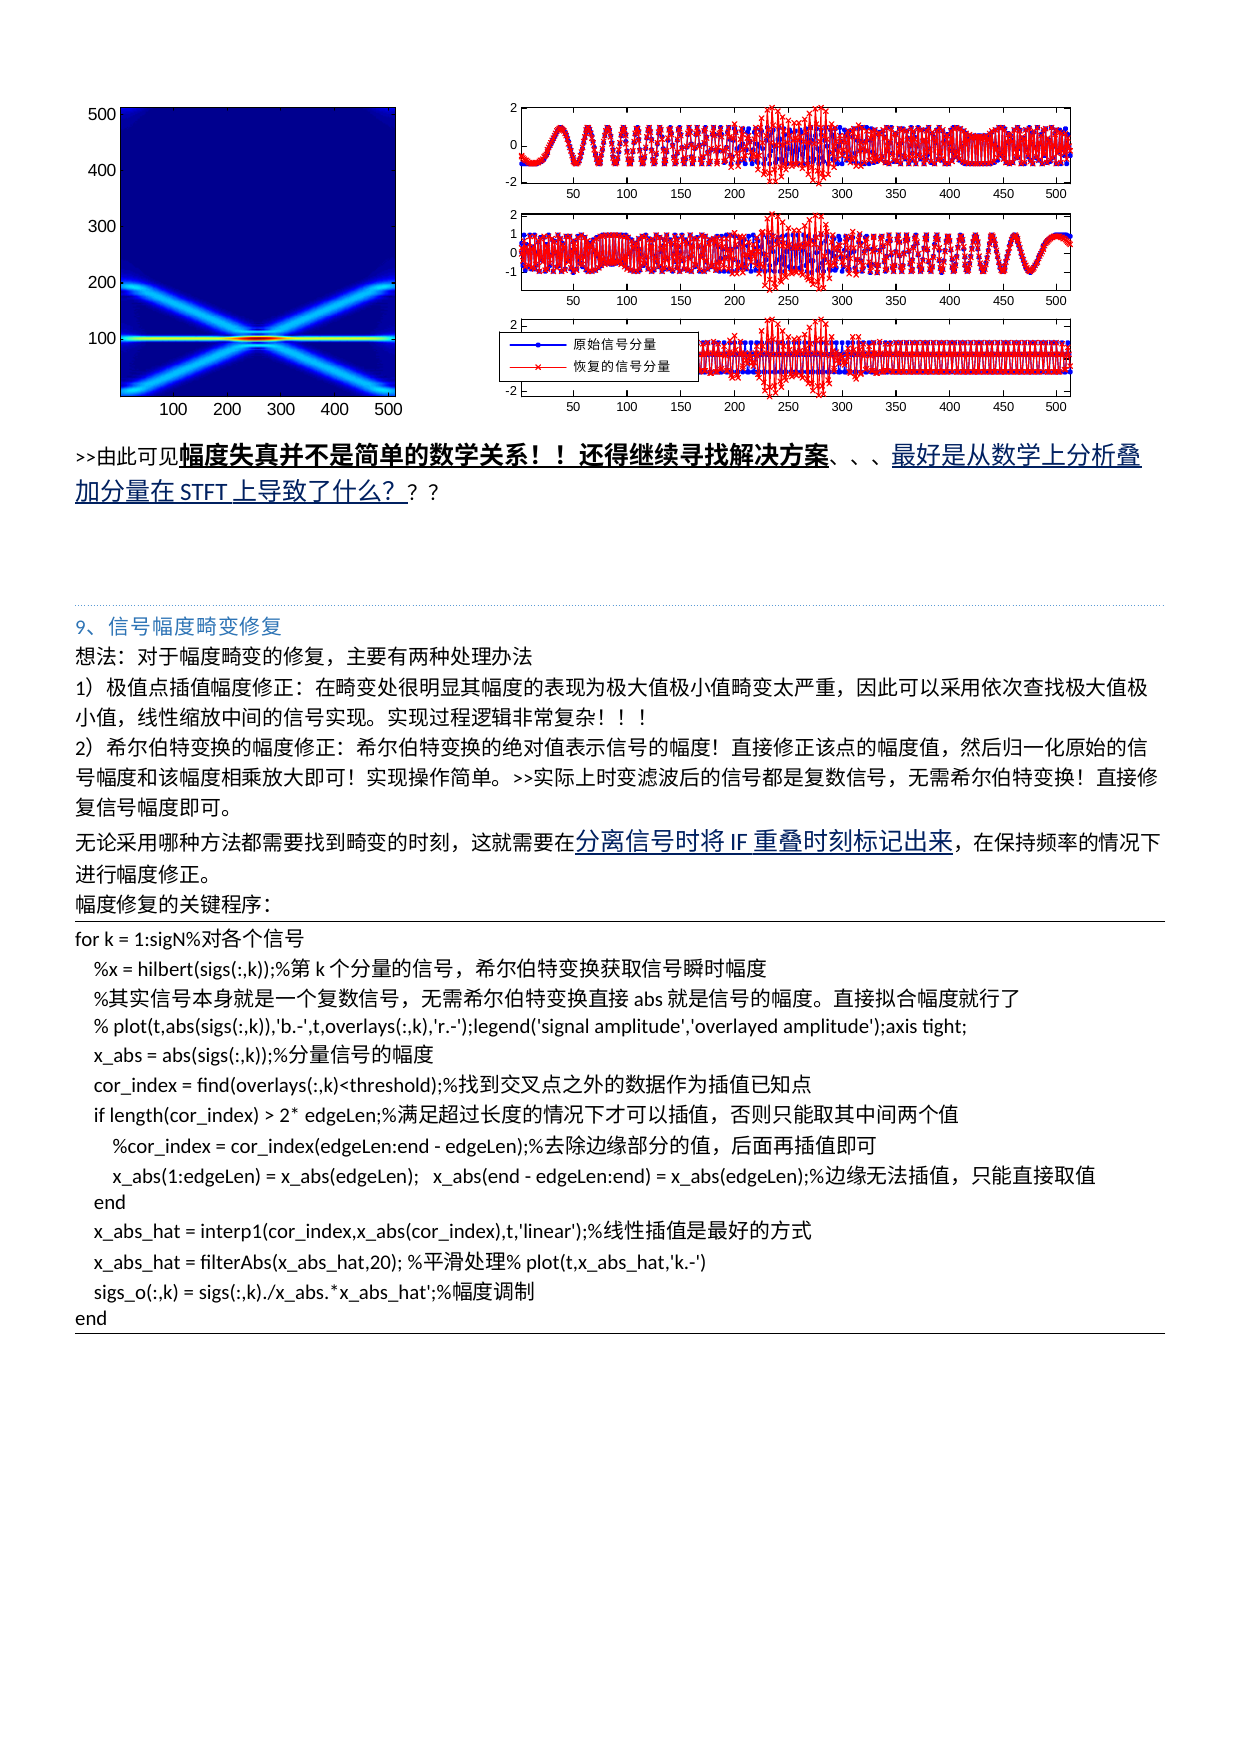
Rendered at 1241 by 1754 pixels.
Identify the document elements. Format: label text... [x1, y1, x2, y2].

text x_abs = abs(sigs(:,k));%分量信号的幅度 [75, 1038, 1165, 1068]
text %x = hilbert(sigs(:,k));%第k个分量的信号，希尔伯特变换获取信号瞬时幅度 [75, 952, 1165, 983]
text >>由此可见幅度失真并不是简单的数学关系！！还得继续寻找解决方案、、、最好是从数学上分析叠加分量在STFT上导致了什么？？？ [75, 435, 1165, 508]
text sigs_o(:,k) = sigs(:,k)./x_abs.*x_abs_hat';%幅度调制 [75, 1275, 1165, 1305]
subtitle 9、信号幅度畸变修复 [75, 605, 1165, 641]
text x_abs_hat = filterAbs(x_abs_hat,20); %平滑处理% plot(t,x_abs_hat,'k.-') [75, 1245, 1165, 1275]
text 想法：对于幅度畸变的修复，主要有两种处理办法 [75, 641, 1165, 671]
text if length(cor_index) > 2* edgeLen;%满足超过长度的情况下才可以插值，否则只能取其中间两个值 [75, 1099, 1165, 1129]
text 幅度修复的关键程序： [75, 888, 1165, 921]
text end [75, 1305, 1165, 1333]
text cor_index = find(overlays(:,k)<threshold);%找到交叉点之外的数据作为插值已知点 [75, 1068, 1165, 1099]
text 1）极值点插值幅度修正：在畸变处很明显其幅度的表现为极大值极小值畸变太严重，因此可以采用依次查找极大值极小值，线性缩放中间的信号实现。实现过程逻辑非常复杂！！！ [75, 671, 1165, 731]
text 无论采用哪种方法都需要找到畸变的时刻，这就需要在分离信号时将IF重叠时刻标记出来，在保持频率的情况下进行幅度修正。 [75, 822, 1165, 888]
text %cor_index = cor_index(edgeLen:end - edgeLen);%去除边缘部分的值，后面再插值即可 [75, 1129, 1165, 1159]
text x_abs(1:edgeLen) = x_abs(edgeLen); x_abs(end - edgeLen:end) = x_abs(edgeLen);%边缘无法插值，只能直接取值 [75, 1159, 1165, 1189]
text % plot(t,abs(sigs(:,k)),'b.-',t,overlays(:,k),'r.-');legend('signal amplitude','overlayed amplitude');axis tight; [75, 1013, 1165, 1038]
text %其实信号本身就是一个复数信号，无需希尔伯特变换直接abs就是信号的幅度。直接拟合幅度就行了 [75, 983, 1165, 1013]
text 2）希尔伯特变换的幅度修正：希尔伯特变换的绝对值表示信号的幅度！直接修正该点的幅度值，然后归一化原始的信号幅度和该幅度相乘放大即可！实现操作简单。>>实际上时变滤波后的信号都是复数信号，无需希尔伯特变换！直接修复信号幅度即可。 [75, 731, 1165, 822]
text end [75, 1189, 1165, 1215]
text for k = 1:sigN%对各个信号 [75, 922, 1165, 952]
text x_abs_hat = interp1(cor_index,x_abs(cor_index),t,'linear');%线性插值是最好的方式 [75, 1215, 1165, 1245]
